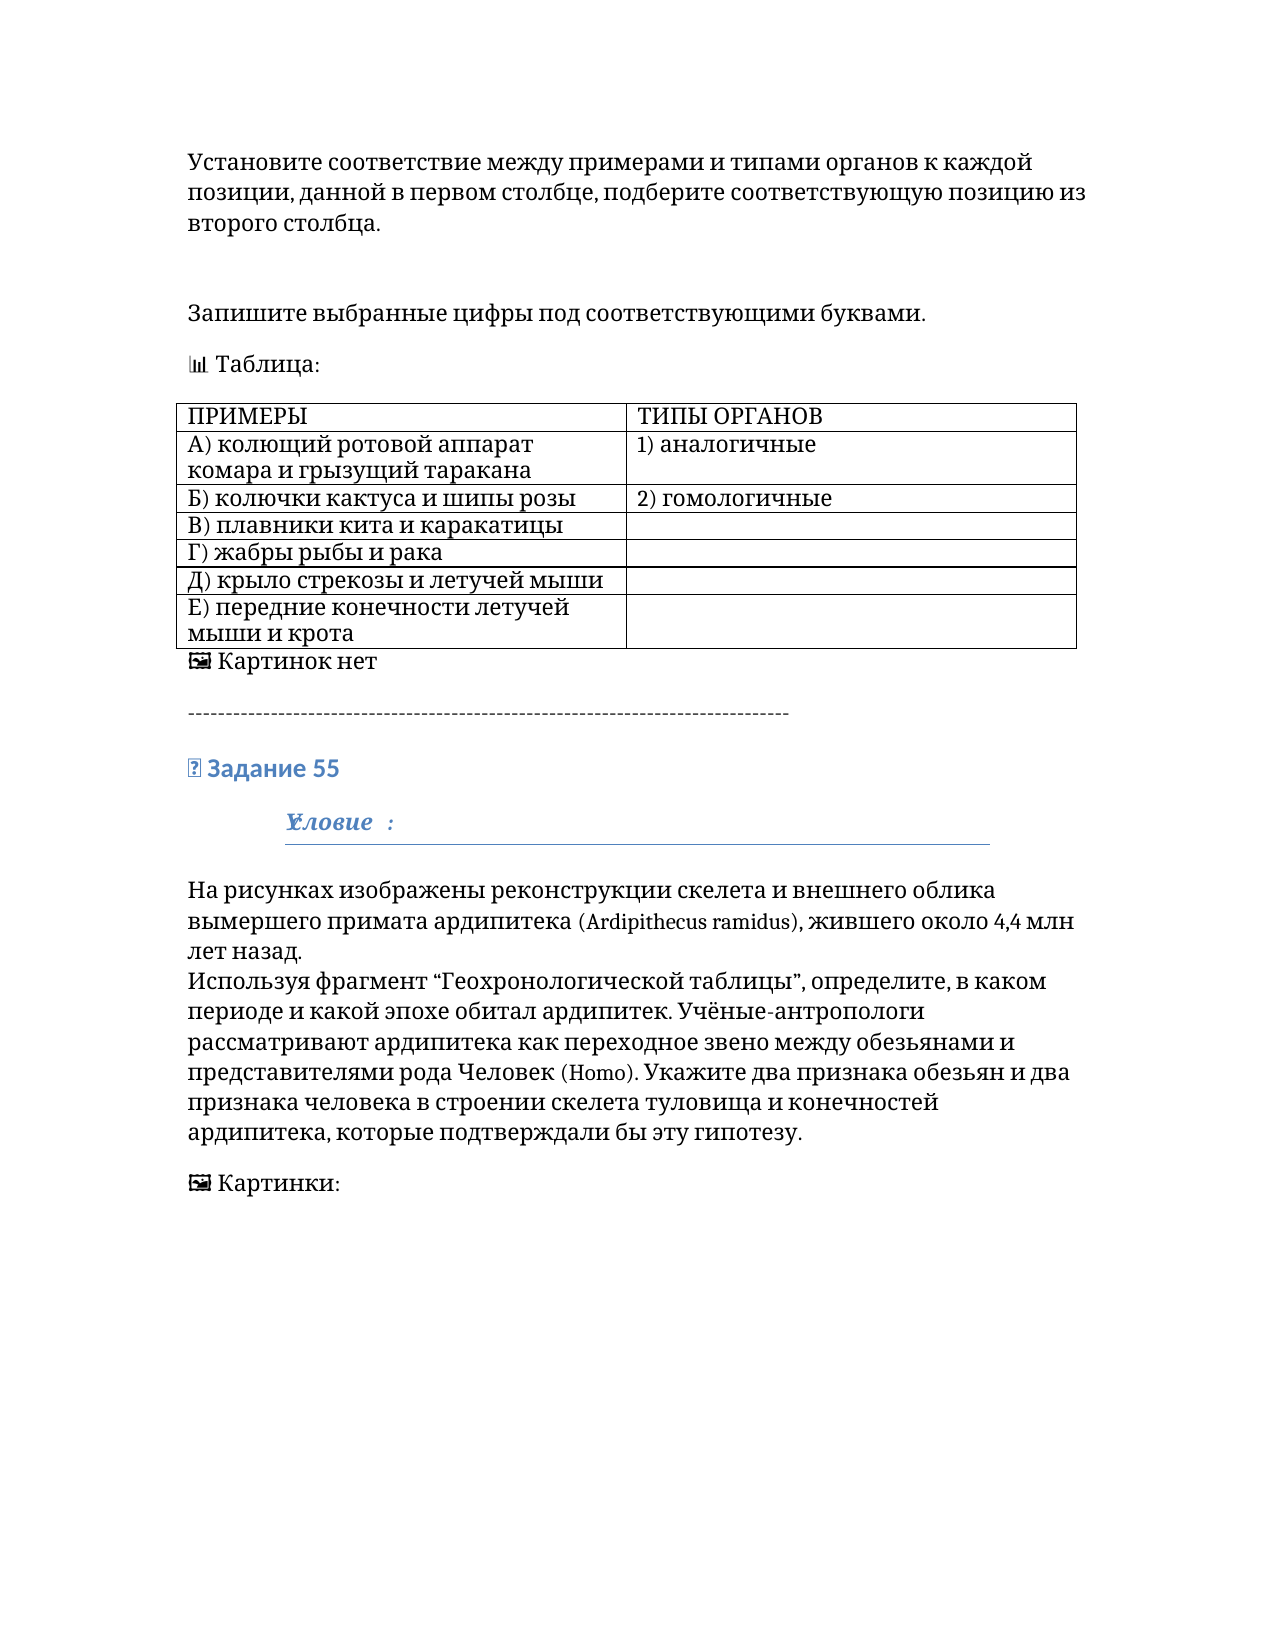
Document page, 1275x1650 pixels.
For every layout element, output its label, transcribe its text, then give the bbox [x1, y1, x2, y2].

table_cell [627, 568, 1076, 594]
text Установите соответствие между примерами и типами органов к каждой позиции, данной в первом столбце, подберите соответствующую позицию из второго столбца. Запишите выбранные цифры под соответствующими буквами. [187, 150, 1087, 327]
table_cell Д) крыло стрекозы и летучей мыши [177, 568, 626, 594]
table_cell [627, 595, 1076, 648]
text На рисунках изображены реконструкции скелета и внешнего облика вымершего примата ардипитека (Ardipithecus ramidus), жившего около 4,4 млн лет назад. Используя фрагмент “Геохронологической таблицы”, определите, в каком периоде и какой эпохе обитал ардипитек. Учёные-антропологи рассматривают ардипитека как переходное звено между обезьянами и представителями рода Человек (Homo). Укажите два признака обезьян и два признака человека в строении скелета туловища и конечностей ардипитека, которые подтверждали бы эту гипотезу. [187, 878, 1087, 1146]
text 🖼 Картинок нет [187, 649, 1087, 675]
table_cell [627, 513, 1076, 539]
table_cell Е) передние конечности летучей мыши и крота [177, 595, 626, 648]
text 📊 Таблица: [187, 352, 1087, 378]
table_cell 1) аналогичные [627, 432, 1076, 484]
table_cell В) плавники кита и каракатицы [177, 513, 626, 539]
table_cell [627, 540, 1076, 566]
table_cell А) колющий ротовой аппарат комара и грызущий таракана [177, 432, 626, 484]
text 🖼 Картинки: [187, 1171, 1087, 1197]
table_cell Г) жабры рыбы и рака [177, 540, 626, 566]
text -------------------------------------------------------------------------------- [187, 700, 1087, 726]
table_header ПРИМЕРЫ [177, 404, 626, 431]
table_header ТИПЫ ОРГАНОВ [627, 404, 1076, 431]
table_cell 2) гомологичные [627, 485, 1076, 512]
subtitle 📘 Задание 55 [187, 751, 1087, 784]
text 🔹 Условие: [285, 809, 990, 844]
table_cell Б) колючки кактуса и шипы розы [177, 485, 626, 512]
